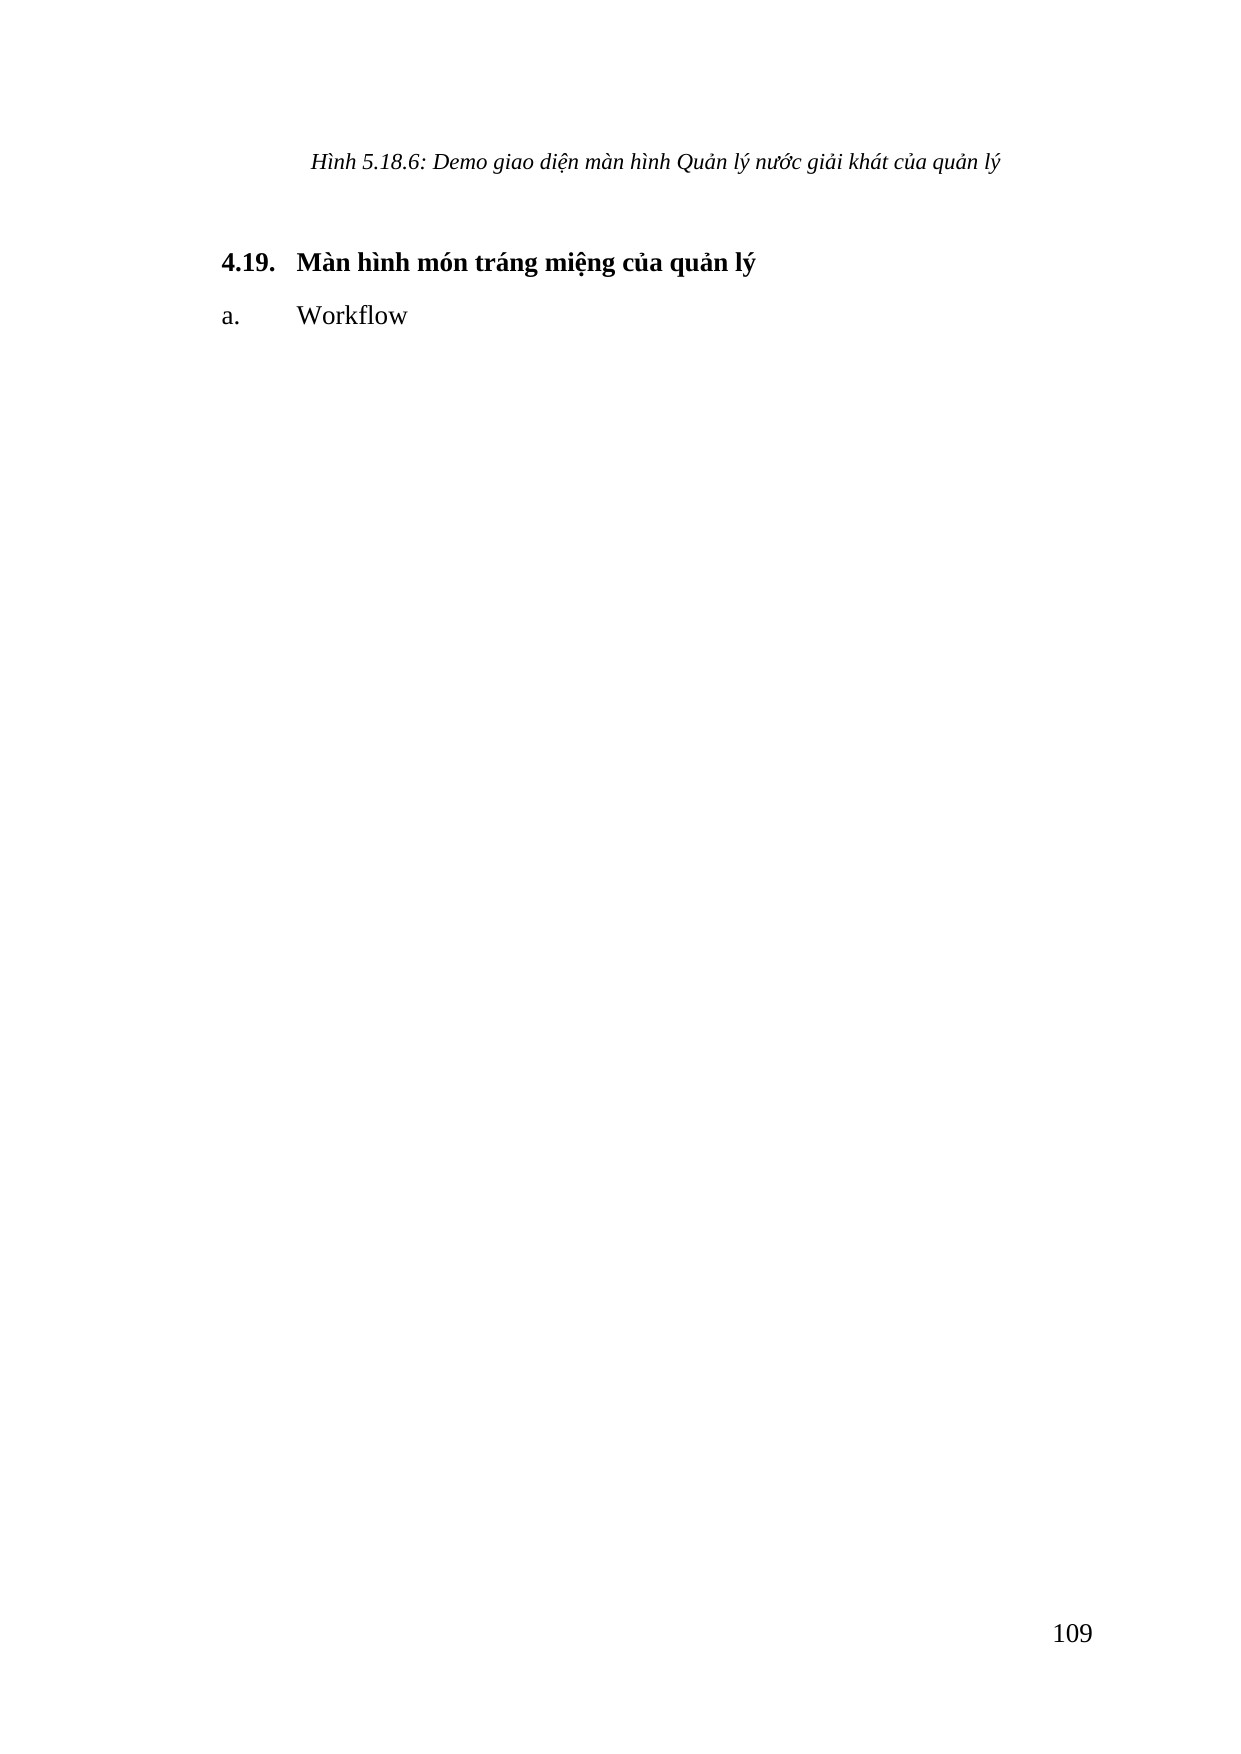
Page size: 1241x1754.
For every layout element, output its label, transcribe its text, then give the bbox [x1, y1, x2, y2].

text Hình 5.18.6: Demo giao diện màn hình Quản lý nước giải khát của quản lý [221, 148, 1092, 174]
subtitle Màn hình món tráng miệng của quản lý [221, 246, 1092, 277]
list Workflow [221, 299, 1092, 330]
